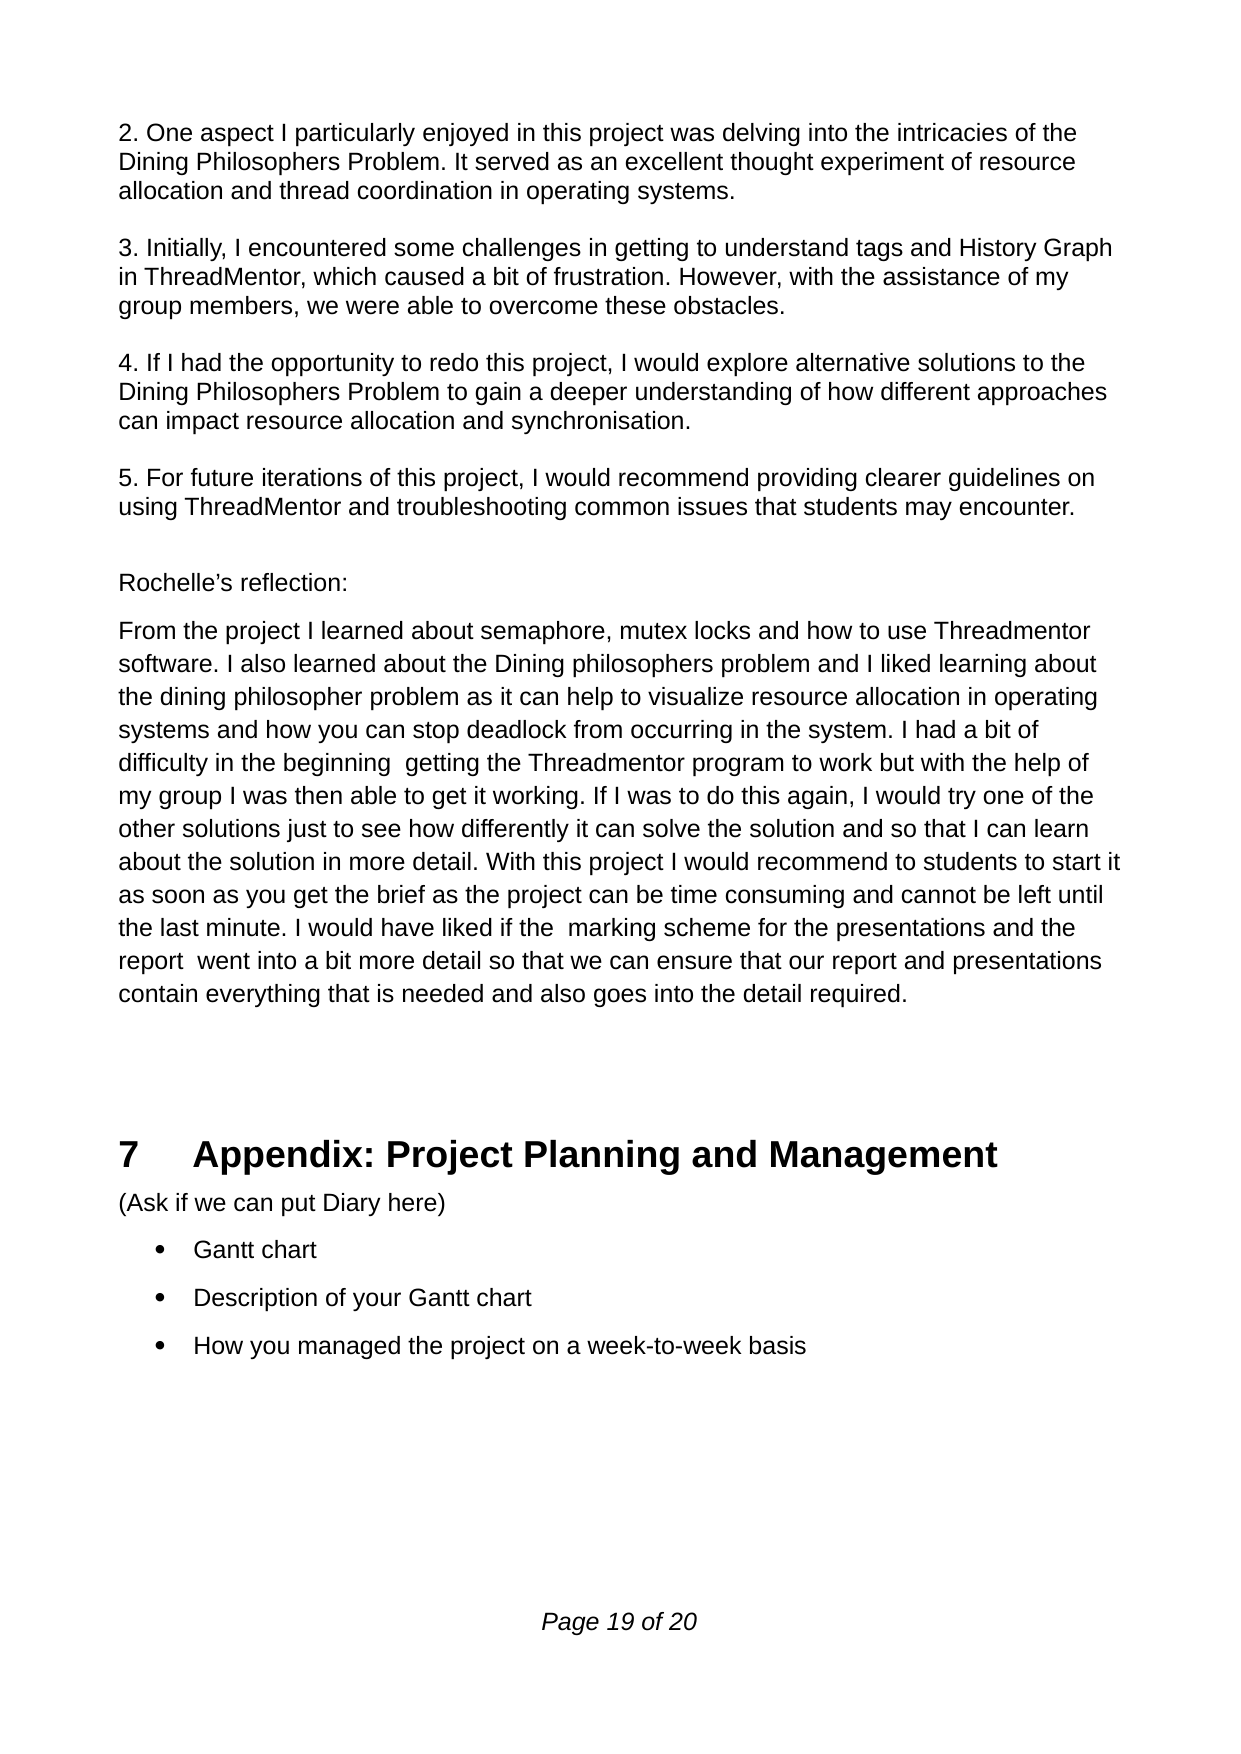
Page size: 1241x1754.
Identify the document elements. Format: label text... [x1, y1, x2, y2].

text Rochelle’s reflection: [118, 568, 1122, 597]
subtitle Appendix: Project Planning and Management [118, 1132, 1122, 1175]
text From the project I learned about semaphore, mutex locks and how to use Threadmentor software. I also learned about the Dining philosophers problem and I liked learning about the dining philosopher problem as it can help to visualize resource allocation in operating systems and how you can stop deadlock from occurring in the system. I had a bit of difficulty in the beginning getting the Threadmentor program to work but with the help of my group I was then able to get it working. If I was to do this again, I would try one of the other solutions just to see how differently it can solve the solution and so that I can learn about the solution in more detail. With this project I would recommend to students to start it as soon as you get the brief as the project can be time consuming and cannot be left until the last minute. I would have liked if the marking scheme for the presentations and the report went into a bit more detail so that we can ensure that our report and presentations contain everything that is needed and also goes into the detail required. [118, 616, 1122, 1008]
list How you managed the project on a week-to-week basis [156, 1331, 1122, 1360]
text (Ask if we can put Diary here) [118, 1188, 1122, 1217]
text 4. If I had the opportunity to redo this project, I would explore alternative solutions to the Dining Philosophers Problem to gain a deeper understanding of how different approaches can impact resource allocation and synchronisation. [118, 348, 1122, 434]
text 3. Initially, I encountered some challenges in getting to understand tags and History Graph in ThreadMentor, which caused a bit of frustration. However, with the assistance of my group members, we were able to overcome these obstacles. [118, 233, 1122, 319]
list Description of your Gantt chart [156, 1283, 1122, 1312]
text 2. One aspect I particularly enjoyed in this project was delving into the intricacies of the Dining Philosophers Problem. It served as an excellent thought experiment of resource allocation and thread coordination in operating systems. [118, 118, 1122, 204]
list Gantt chart [156, 1236, 1122, 1264]
text 5. For future iterations of this project, I would recommend providing clearer guidelines on using ThreadMentor and troubleshooting common issues that students may encounter. [118, 463, 1122, 521]
